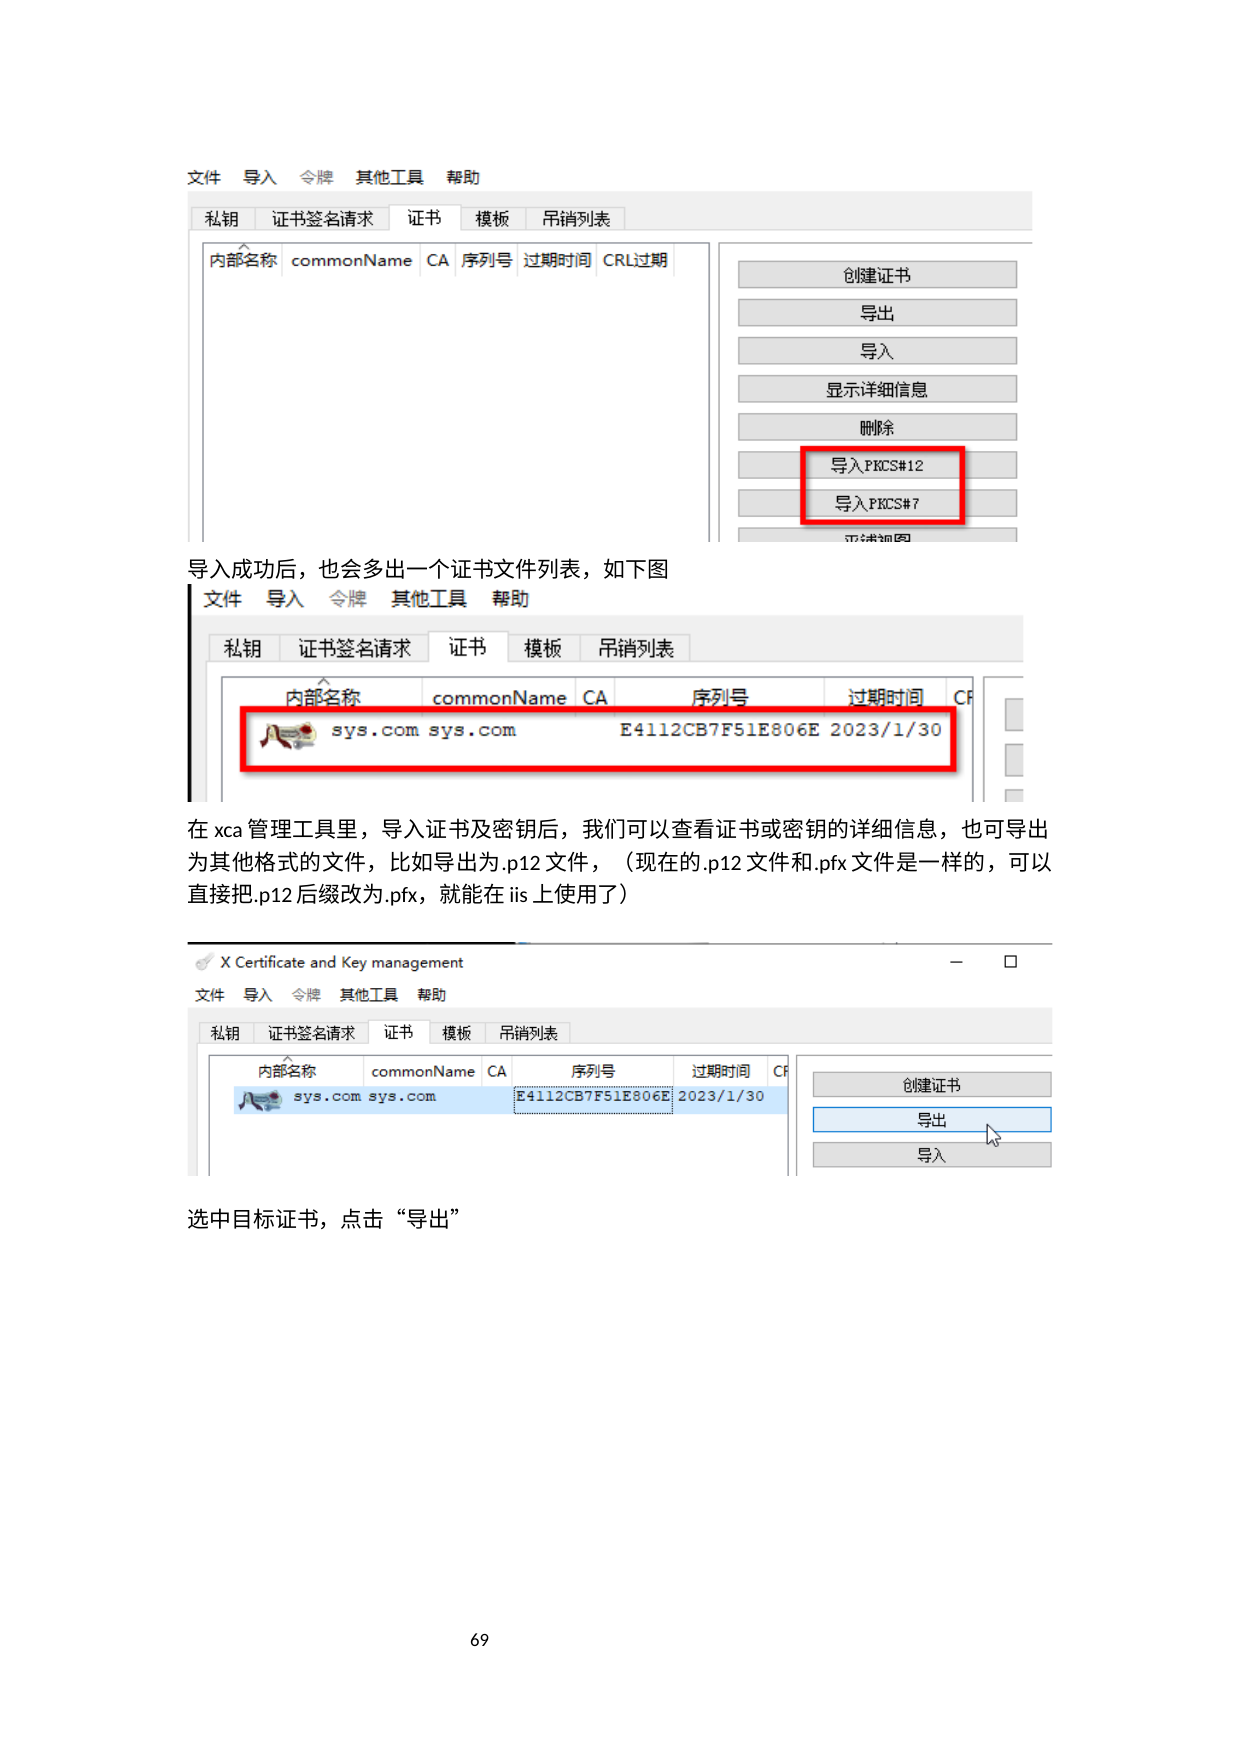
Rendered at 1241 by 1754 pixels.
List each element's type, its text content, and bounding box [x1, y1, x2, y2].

text 在xca管理工具里，导入证书及密钥后，我们可以查看证书或密钥的详细信息，也可导出为其他格式的文件，比如导出为.p12文件，（现在的.p12文件和.pfx文件是一样的，可以直接把.p12后缀改为.pfx，就能在iis上使用了） [187, 812, 1053, 909]
text 导入成功后，也会多出一个证书文件列表，如下图 [187, 552, 1053, 584]
picture [187, 584, 1024, 802]
picture [187, 942, 1053, 1176]
picture [187, 162, 1033, 542]
text 选中目标证书，点击“导出” [187, 1202, 1053, 1234]
